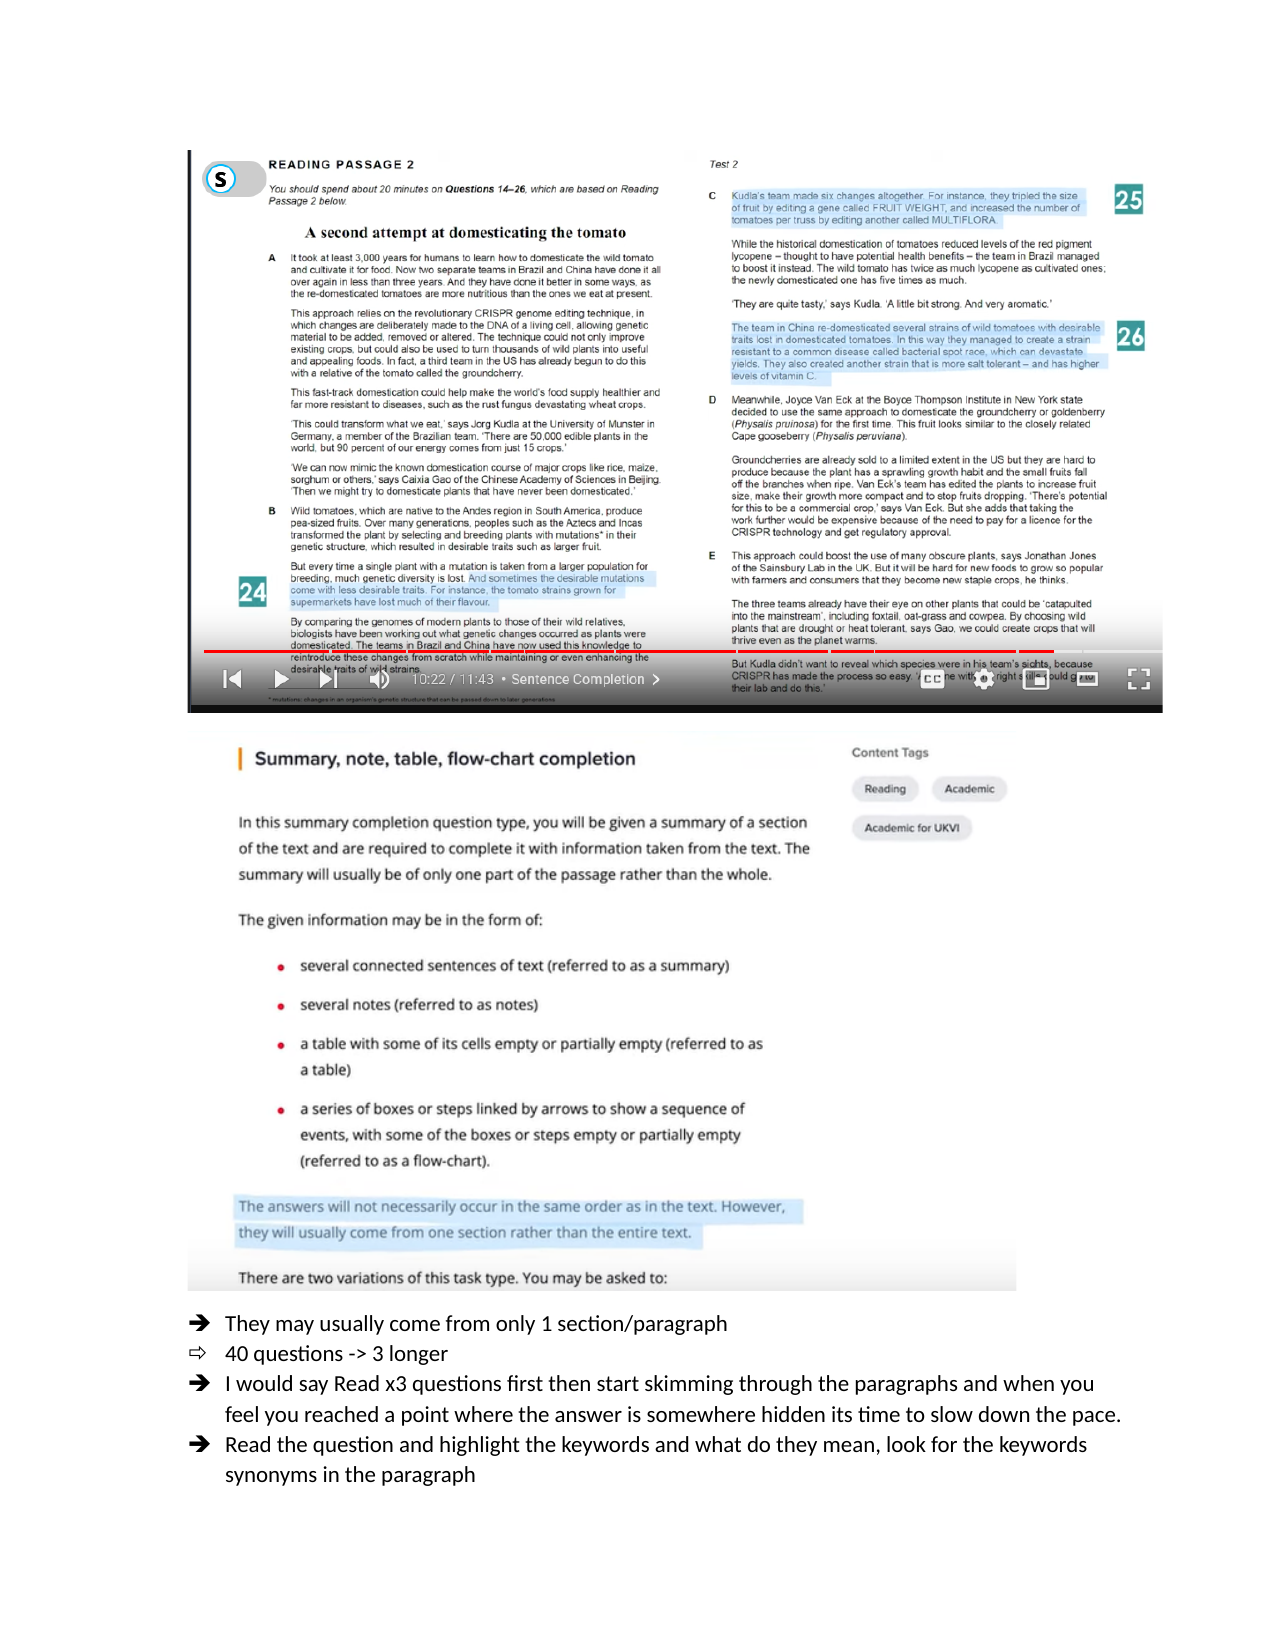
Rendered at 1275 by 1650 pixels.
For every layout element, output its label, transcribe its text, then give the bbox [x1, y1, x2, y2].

list 40 questions -> 3 longer [187, 1339, 1125, 1367]
picture [187, 150, 1163, 713]
list They may usually come from only 1 section/paragraph [187, 1309, 1125, 1337]
picture [187, 731, 1017, 1291]
list Read the question and highlight the keywords and what do they mean, look for the keywords synonyms in the paragraph [187, 1430, 1125, 1488]
list I would say Read x3 questions first then start skimming through the paragraphs and when you feel you reached a point where the answer is somewhere hidden its time to slow down the pace. [187, 1369, 1125, 1428]
